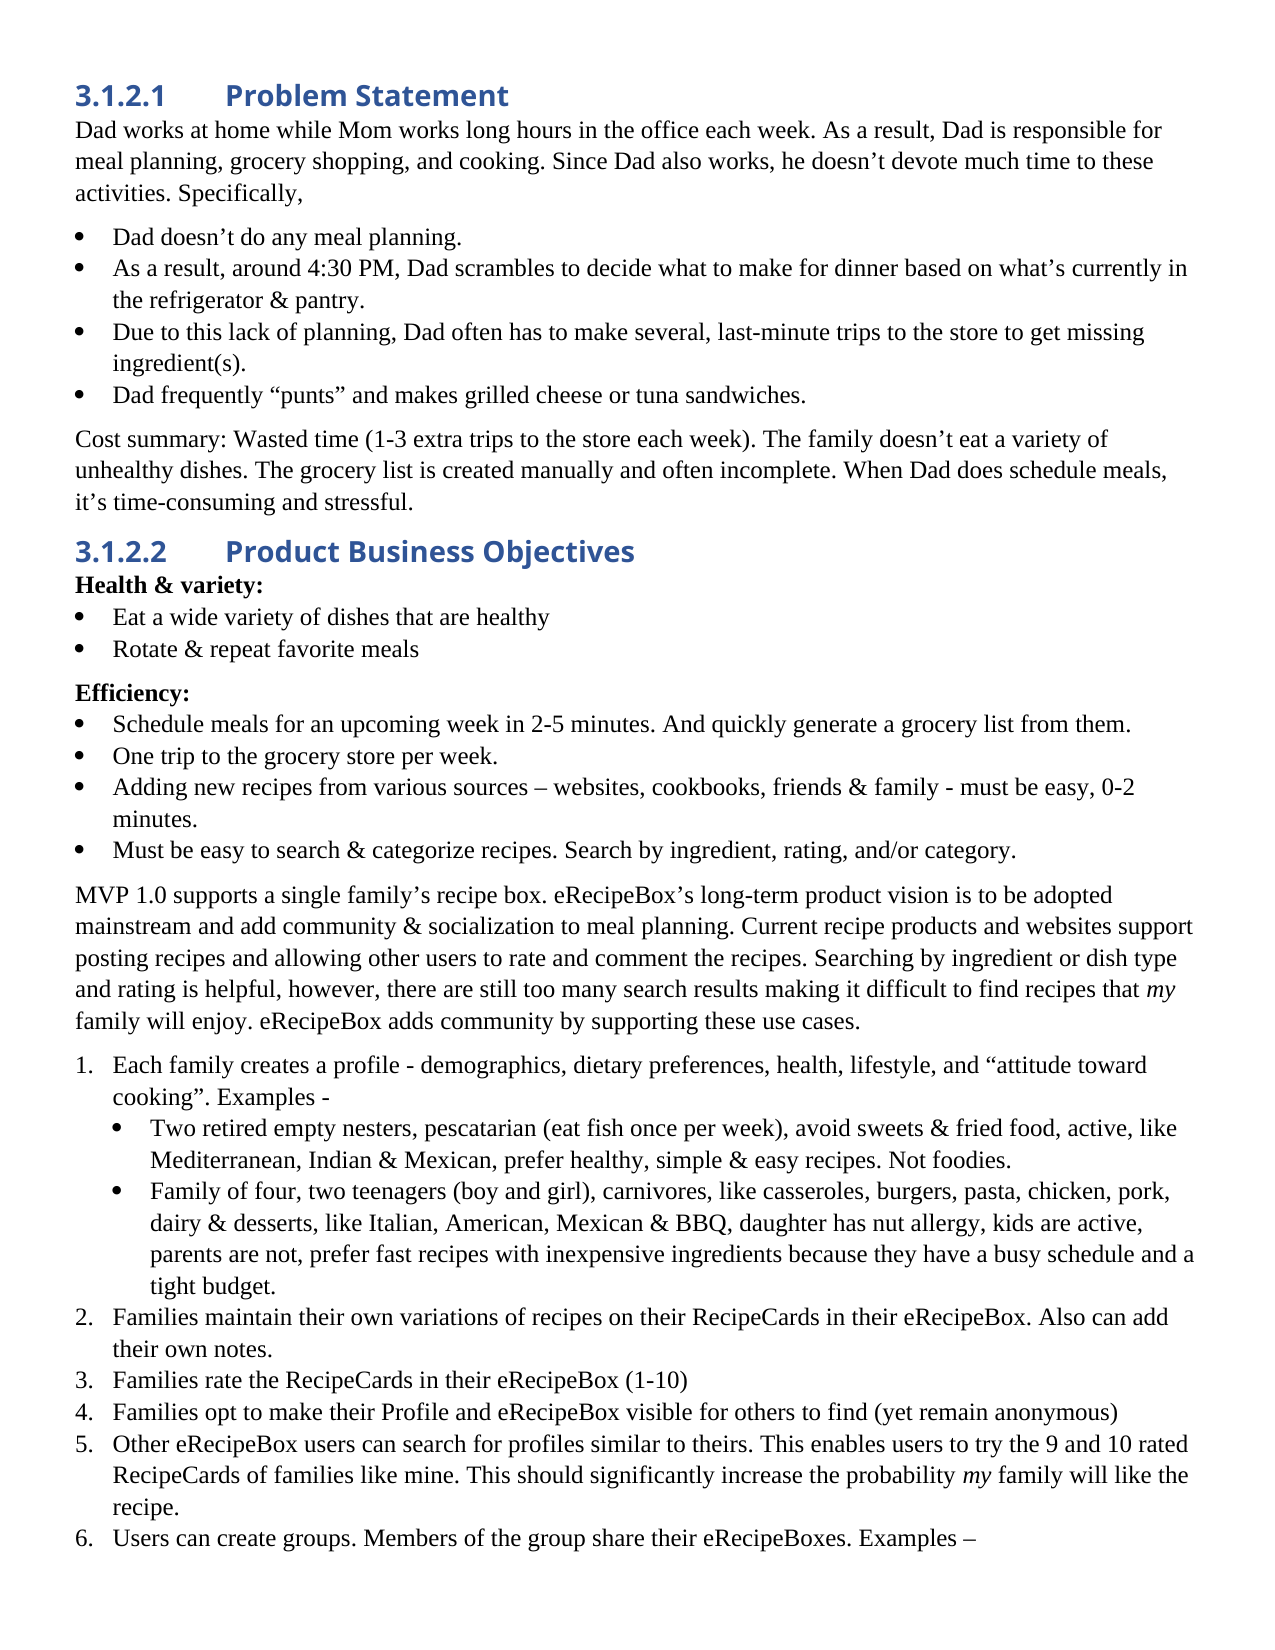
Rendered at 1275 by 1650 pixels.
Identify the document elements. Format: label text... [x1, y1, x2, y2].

list Families maintain their own variations of recipes on their RecipeCards in their eRecipeBox. Also can add their own notes. [75, 1302, 1200, 1363]
subtitle Problem Statement [75, 75, 1200, 115]
text Cost summary: Wasted time (1-3 extra trips to the store each week). The family doesn’t eat a variety of unhealthy dishes. The grocery list is created manually and often incomplete. When Dad does schedule meals, it’s time-consuming and stressful. [75, 424, 1200, 516]
list Families opt to make their Profile and eRecipeBox visible for others to find (yet remain anonymous) [75, 1397, 1200, 1426]
list Two retired empty nesters, pescatarian (eat fish once per week), avoid sweets & fried food, active, like Mediterranean, Indian & Mexican, prefer healthy, simple & easy recipes. Not foodies. [112, 1113, 1200, 1173]
text Health & variety: [75, 571, 1200, 599]
list Schedule meals for an upcoming week in 2-5 minutes. And quickly generate a grocery list from them. [75, 709, 1200, 738]
list Dad frequently “punts” and makes grilled cheese or tuna sandwiches. [75, 380, 1200, 408]
subtitle Product Business Objectives [75, 531, 1200, 571]
list Must be easy to search & categorize recipes. Search by ingredient, rating, and/or category. [75, 836, 1200, 864]
list Each family creates a profile - demographics, dietary preferences, health, lifestyle, and “attitude toward cooking”. Examples - [75, 1050, 1200, 1110]
list One trip to the grocery store per week. [75, 741, 1200, 770]
list Families rate the RecipeCards in their eRecipeBox (1-10) [75, 1366, 1200, 1394]
list Rotate & repeat favorite meals [75, 634, 1200, 662]
list Other eRecipeBox users can search for profiles similar to theirs. This enables users to try the 9 and 10 rated RecipeCards of families like mine. This should significantly increase the probability my family will like the recipe. [75, 1429, 1200, 1521]
list Family of four, two teenagers (boy and girl), carnivores, like casseroles, burgers, pasta, chicken, pork, dairy & desserts, like Italian, American, Mexican & BBQ, daughter has nut allergy, kids are active, parents are not, prefer fast recipes with inexpensive ingredients because they have a busy schedule and a tight budget. [112, 1176, 1200, 1300]
text Efficiency: [75, 678, 1200, 707]
text MVP 1.0 supports a single family’s recipe box. eRecipeBox’s long-term product vision is to be adopted mainstream and add community & socialization to meal planning. Current recipe products and websites support posting recipes and allowing other users to rate and comment the recipes. Searching by ingredient or dish type and rating is helpful, however, there are still too many search results making it difficult to find recipes that my family will enjoy. eRecipeBox adds community by supporting these use cases. [75, 880, 1200, 1035]
text Dad works at home while Mom works long hours in the office each week. As a result, Dad is responsible for meal planning, grocery shopping, and cooking. Since Dad also works, he doesn’t devote much time to these activities. Specifically, [75, 115, 1200, 207]
list As a result, around 4:30 PM, Dad scrambles to decide what to make for dinner based on what’s currently in the refrigerator & pantry. [75, 253, 1200, 314]
list Dad doesn’t do any meal planning. [75, 222, 1200, 251]
list Adding new recipes from various sources – websites, cookbooks, friends & family - must be easy, 0-2 minutes. [75, 772, 1200, 833]
list Users can create groups. Members of the group share their eRecipeBoxes. Examples – [75, 1523, 1200, 1552]
list Eat a wide variety of dishes that are healthy [75, 602, 1200, 631]
list Due to this lack of planning, Dad often has to make several, last-minute trips to the store to get missing ingredient(s). [75, 317, 1200, 377]
